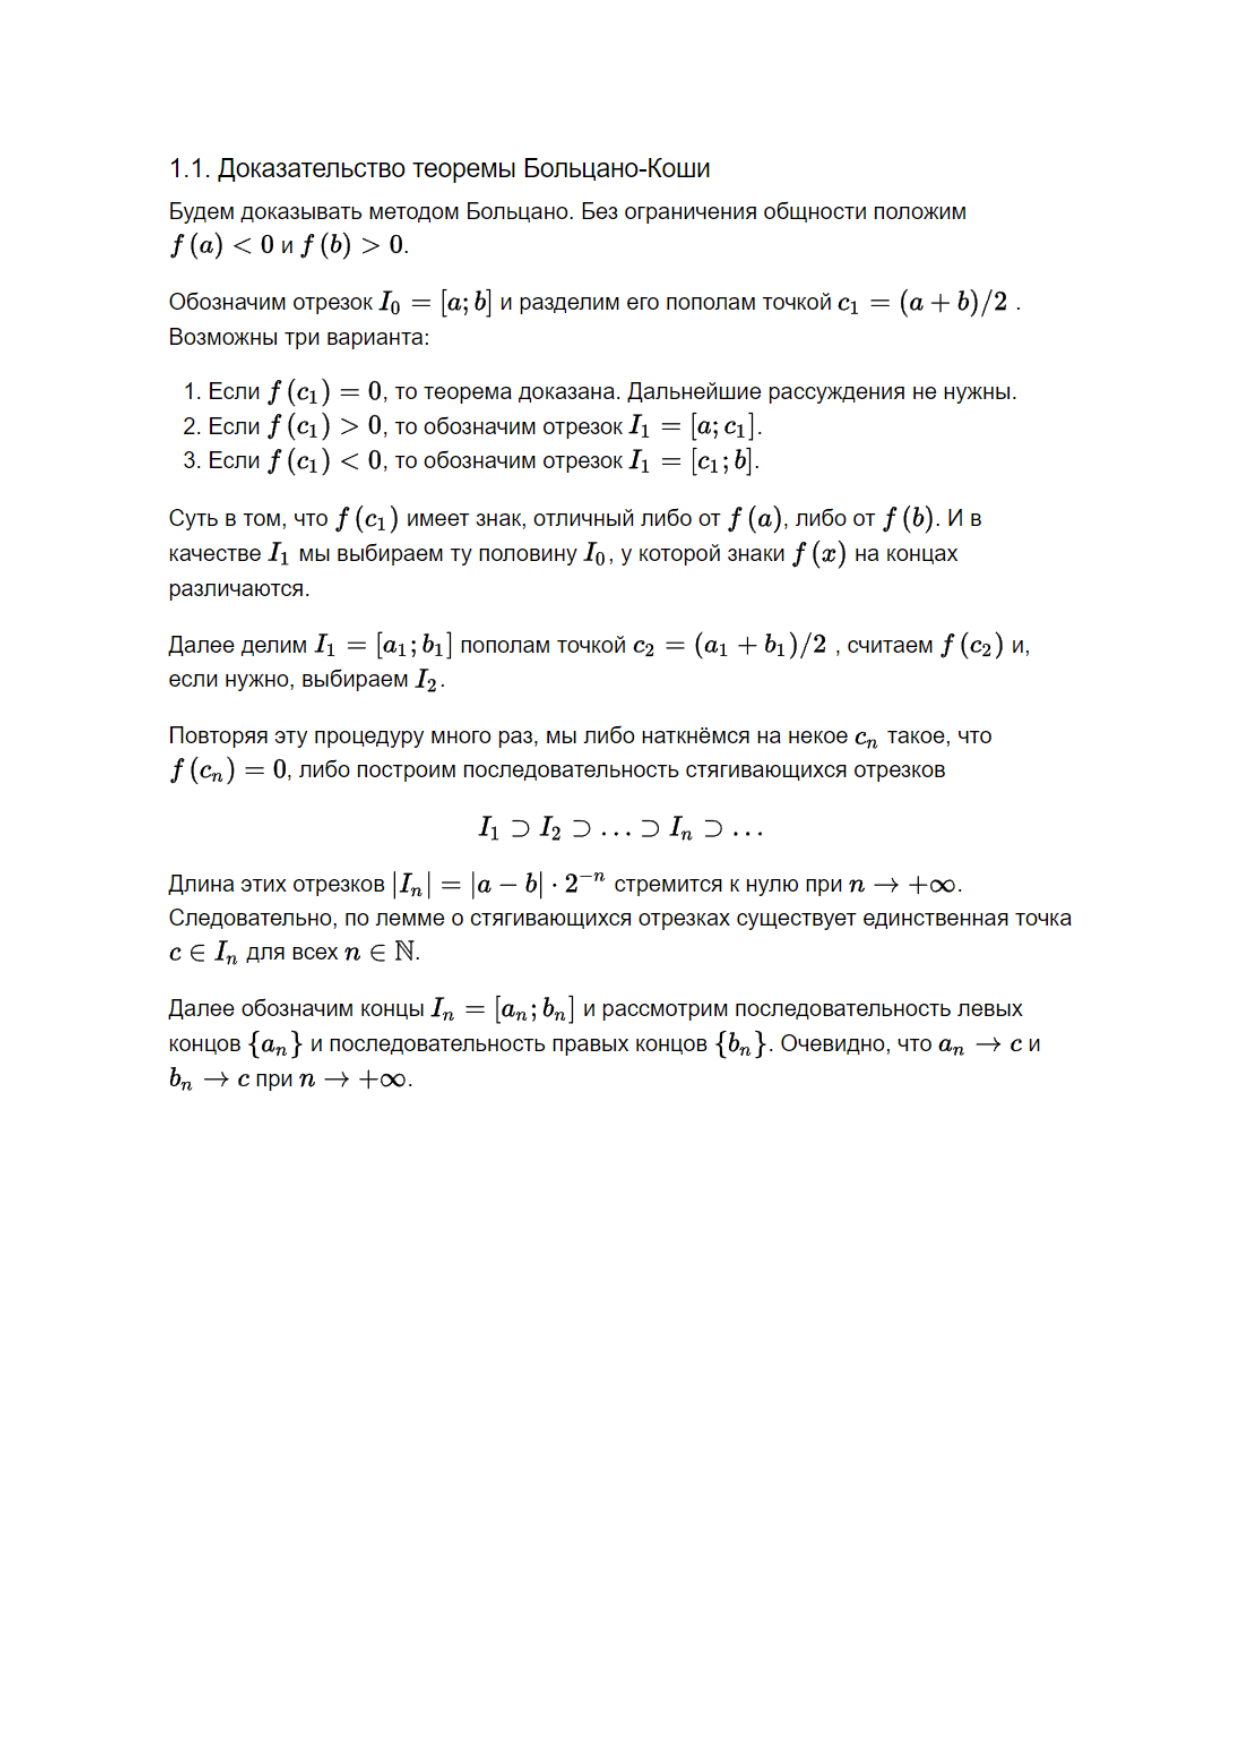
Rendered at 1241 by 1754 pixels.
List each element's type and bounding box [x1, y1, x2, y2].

picture [150, 150, 1091, 1109]
